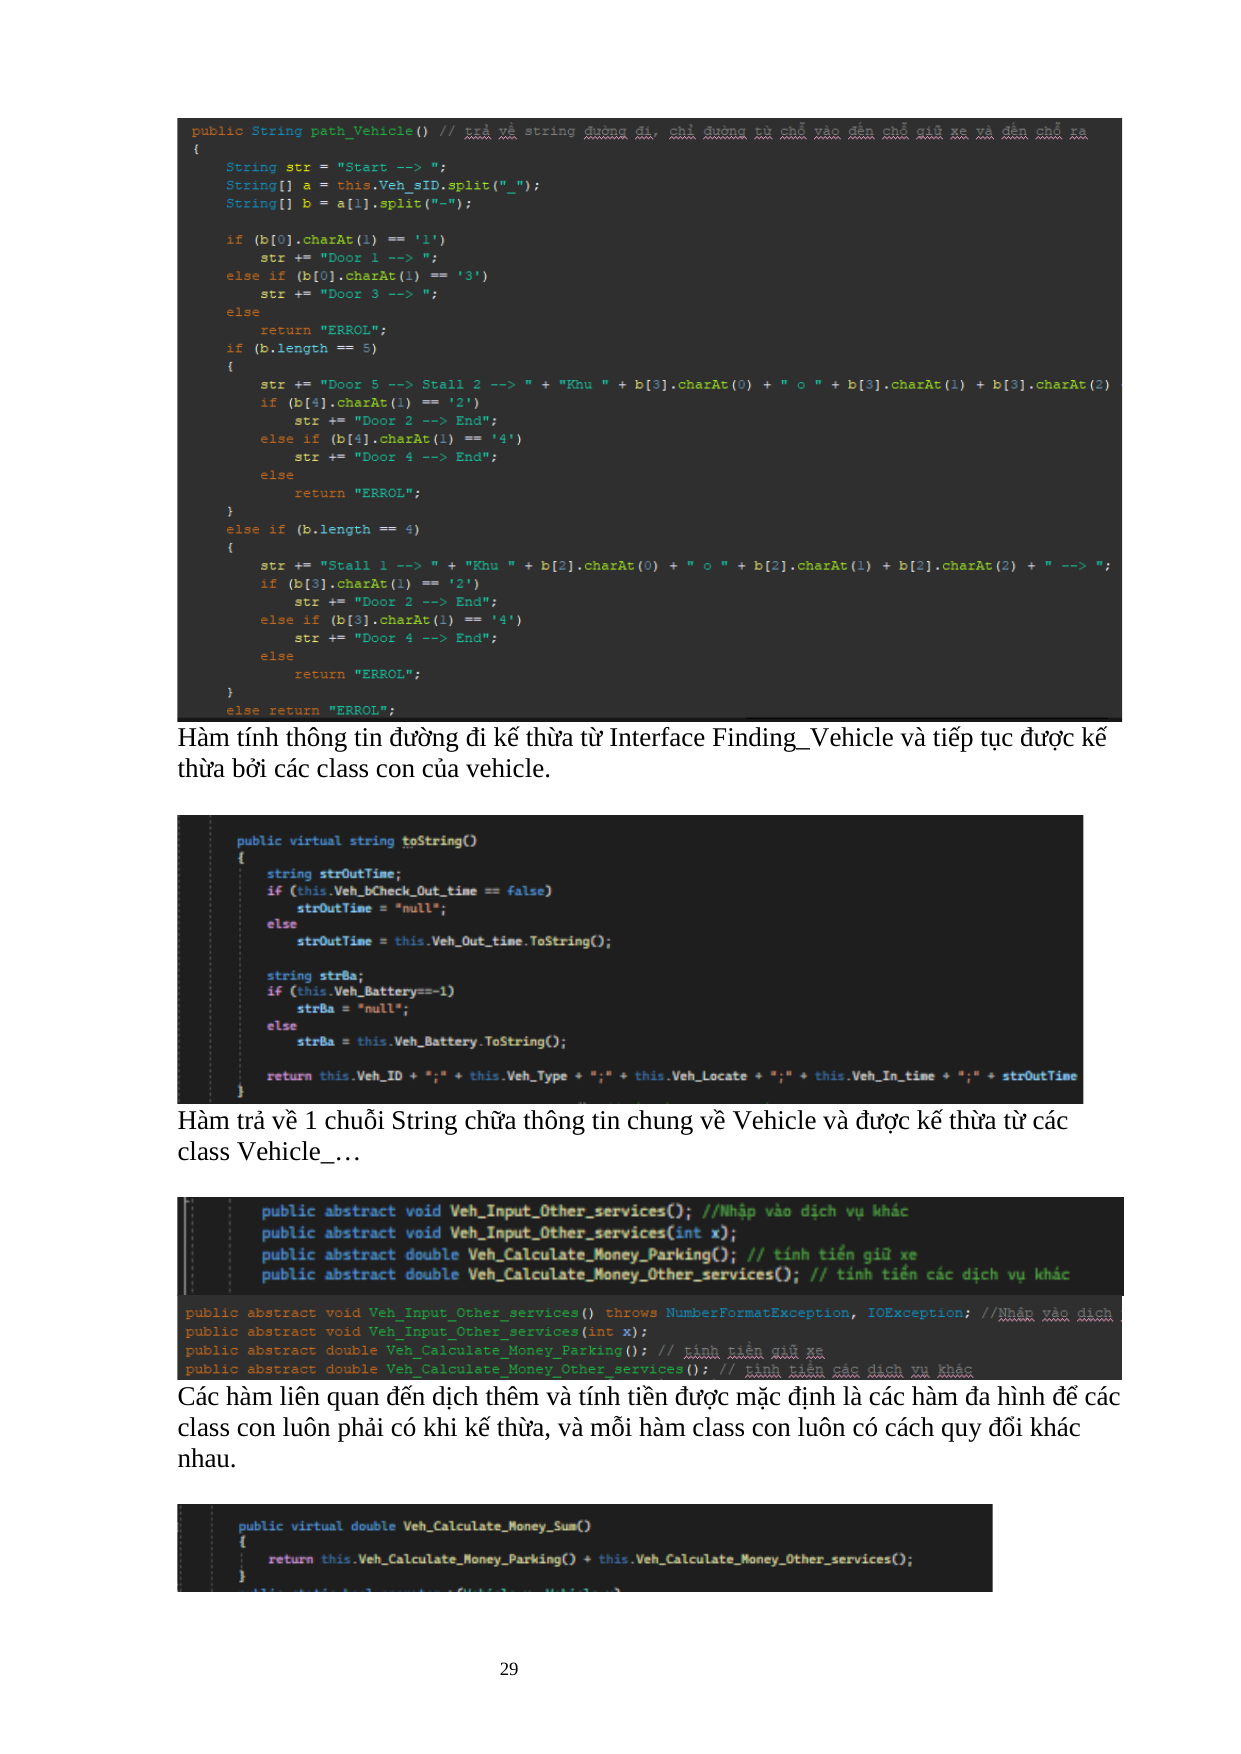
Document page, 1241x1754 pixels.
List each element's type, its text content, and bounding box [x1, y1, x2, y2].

list Hàm tính thông tin đường đi kế thừa từ Interface Finding_Vehicle và tiếp tục được kế thừa bởi các class con của vehicle. [177, 722, 1122, 784]
picture [177, 815, 1084, 1104]
list Hàm trả về 1 chuỗi String chữa thông tin chung về Vehicle và được kế thừa từ các class Vehicle_… [177, 1104, 1122, 1166]
list Các hàm liên quan đến dịch thêm và tính tiền được mặc định là các hàm đa hình để các class con luôn phải có khi kế thừa, và mỗi hàm class con luôn có cách quy đổi khác nhau. [177, 1380, 1122, 1473]
picture [177, 118, 1123, 722]
picture [177, 1197, 1124, 1380]
picture [177, 1504, 993, 1592]
